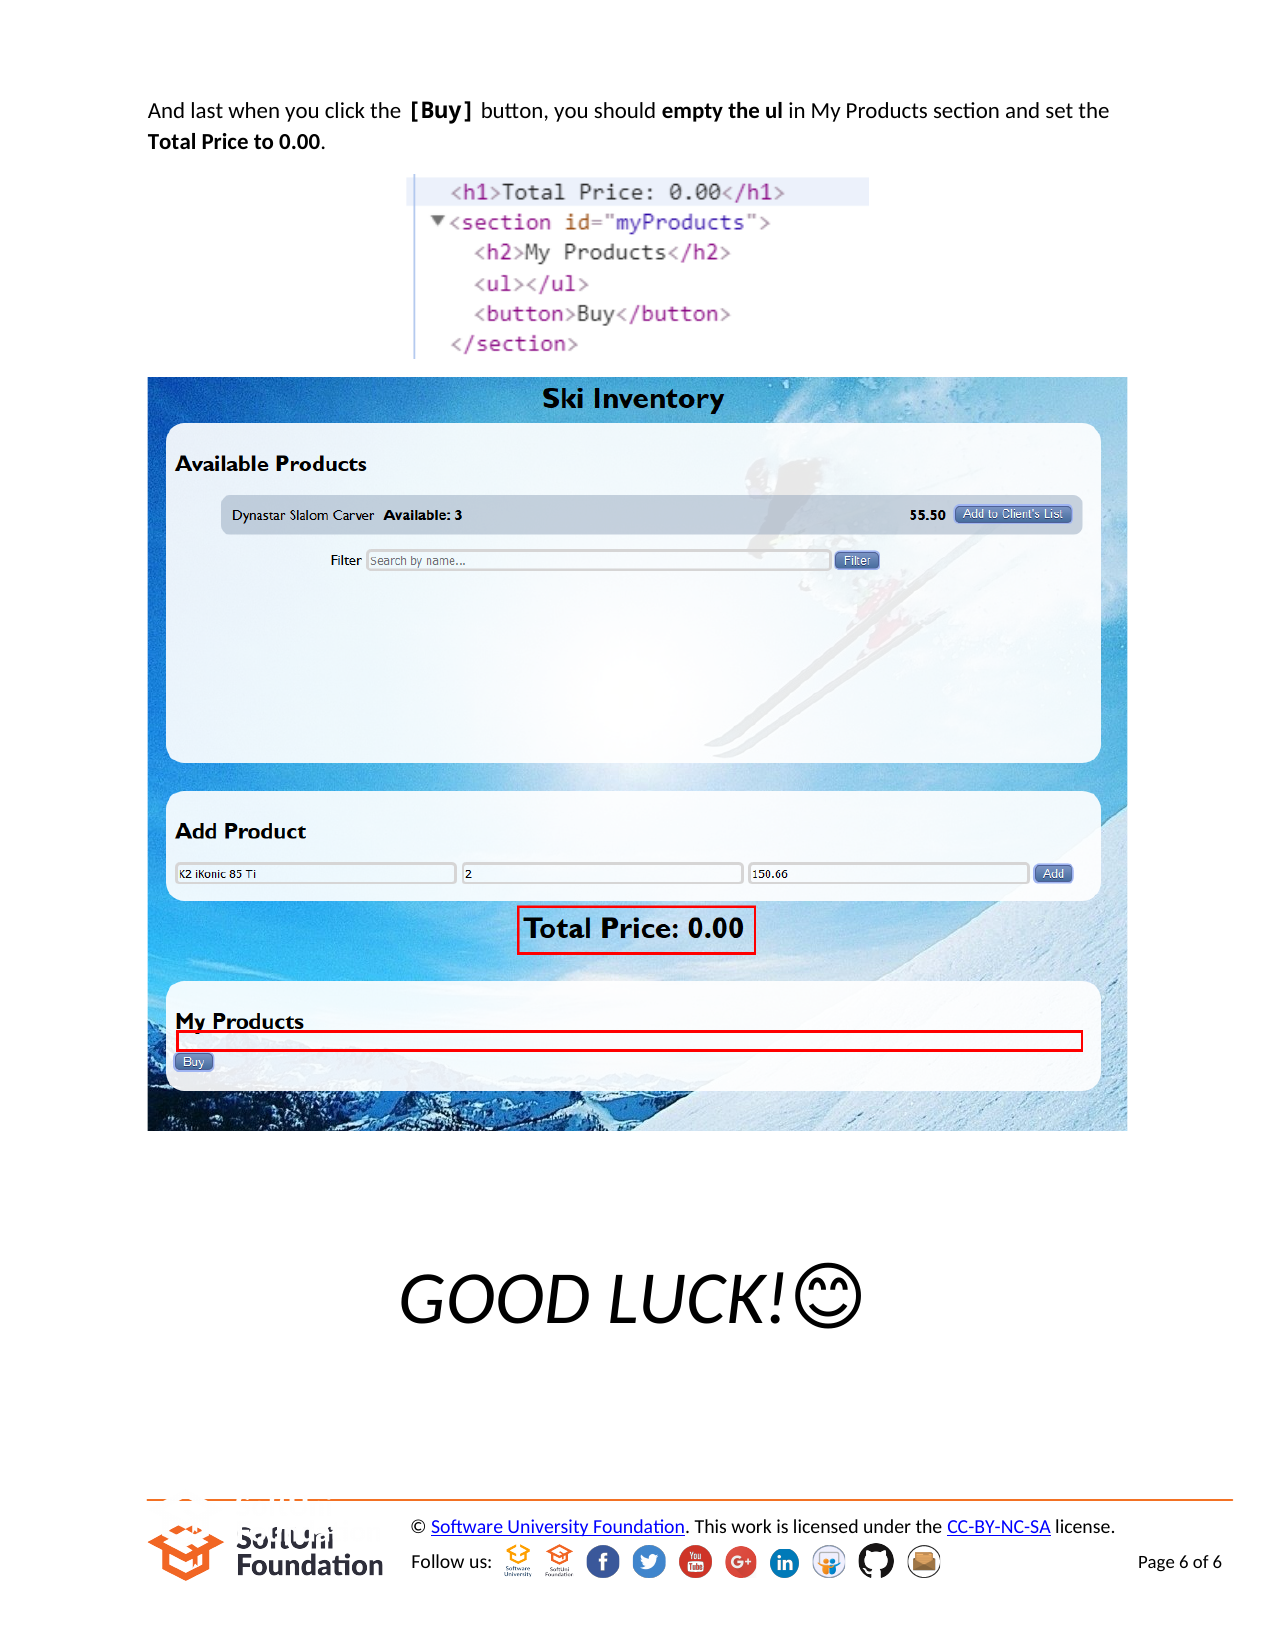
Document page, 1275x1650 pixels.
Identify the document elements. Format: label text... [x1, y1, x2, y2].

picture [793, 1549, 799, 1557]
text And last when you click the [Buy] button, you should empty the ul in My Products section and set the Total Price to 0.00. [148, 94, 1127, 155]
picture [770, 1569, 778, 1578]
picture [907, 1545, 941, 1578]
picture [679, 1545, 712, 1578]
picture [770, 1549, 776, 1557]
picture [725, 1546, 757, 1578]
picture [858, 1543, 894, 1578]
picture [147, 377, 1128, 1131]
picture [545, 1544, 574, 1578]
picture [586, 1545, 620, 1578]
picture [812, 1545, 846, 1578]
picture [504, 1544, 532, 1578]
picture [632, 1545, 666, 1578]
text GOOD LUCK! [148, 1243, 1127, 1345]
picture [406, 174, 869, 359]
picture [783, 1560, 792, 1569]
picture [791, 1569, 799, 1578]
picture [147, 1489, 383, 1581]
